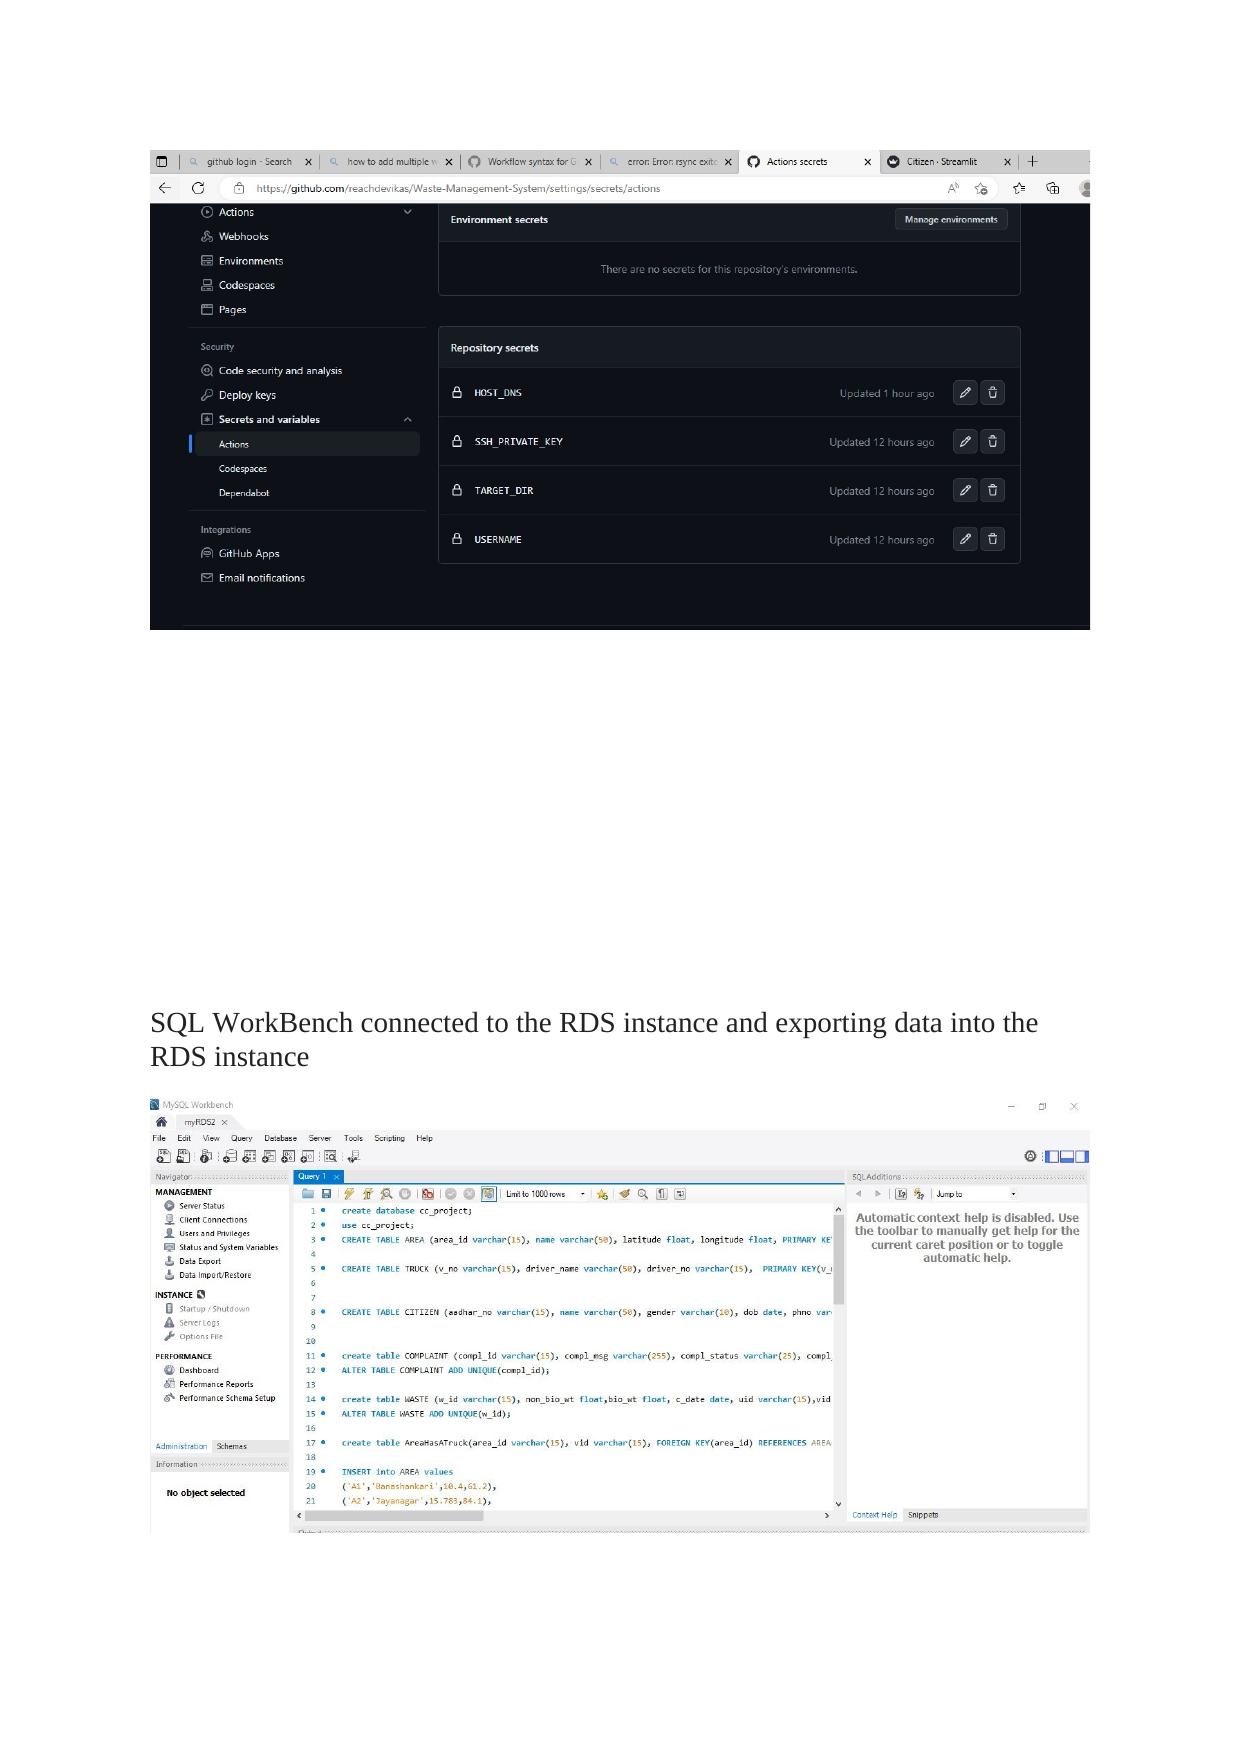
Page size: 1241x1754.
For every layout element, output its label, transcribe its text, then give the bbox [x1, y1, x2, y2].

picture [150, 1097, 1091, 1533]
picture [150, 150, 1091, 630]
text SQL WorkBench connected to the RDS instance and exporting data into the RDS instance [150, 1005, 1090, 1072]
